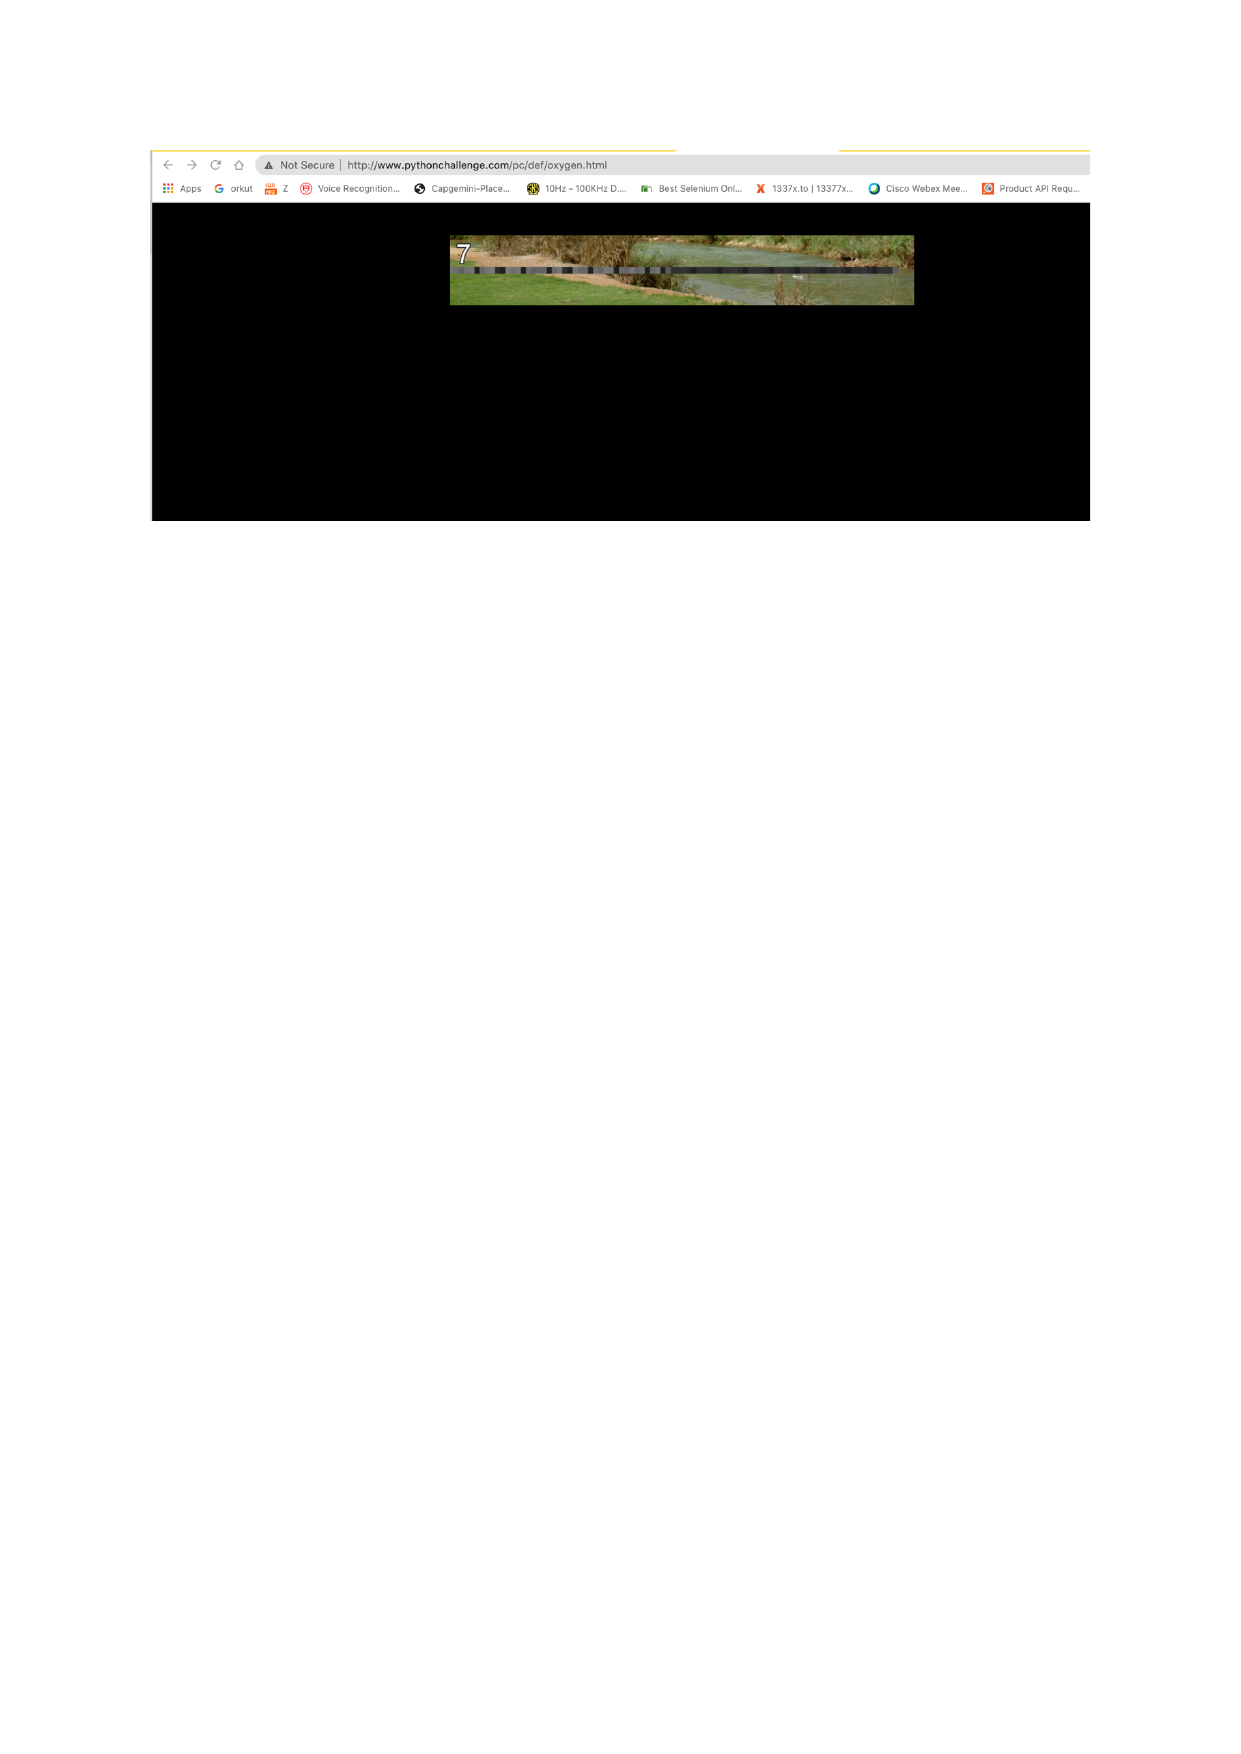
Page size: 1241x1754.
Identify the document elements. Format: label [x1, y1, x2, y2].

picture [150, 150, 1091, 521]
